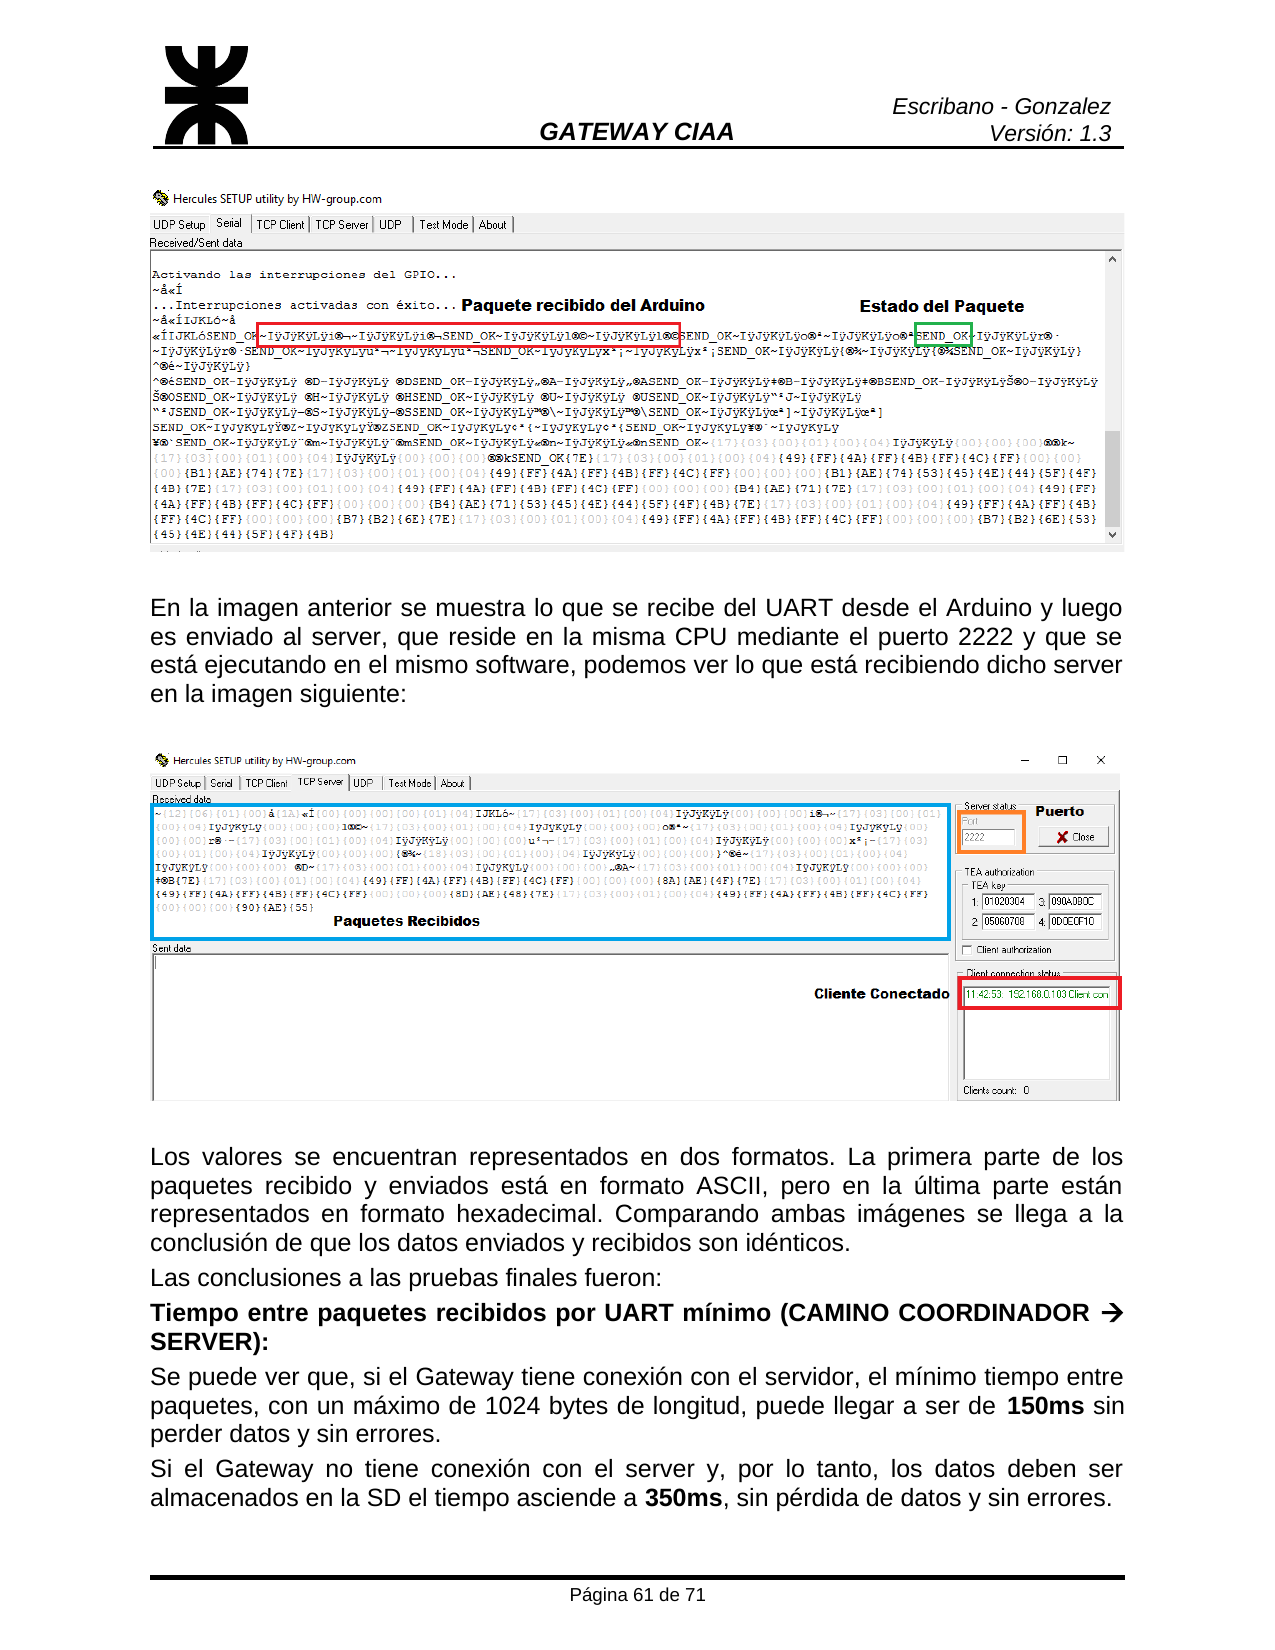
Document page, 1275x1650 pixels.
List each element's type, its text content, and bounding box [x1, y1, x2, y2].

text Si el Gateway no tiene conexión con el server y, por lo tanto, los datos deben ser almacenados en la SD el tiempo asciende a 350ms, sin pérdida de datos y sin errores. [150, 1454, 1125, 1512]
picture [163, 46, 250, 146]
picture [155, 808, 946, 936]
text Los valores se encuentran representados en dos formatos. La primera parte de los paquetes recibido y enviados está en formato ASCII, pero en la última parte están representados en formato hexadecimal. Comparando ambas imágenes se llega a la conclusión de que los datos enviados y recibidos son idénticos. [150, 1142, 1125, 1257]
picture [150, 190, 1125, 552]
text Se puede ver que, si el Gateway tiene conexión con el servidor, el mínimo tiempo entre paquetes, con un máximo de 1024 bytes de longitud, puede llegar a ser de 150ms sin perder datos y sin errores. [150, 1362, 1125, 1448]
text Las conclusiones a las pruebas finales fueron: [150, 1263, 1125, 1292]
text Tiempo entre paquetes recibidos por UART mínimo (CAMINO COORDINADOR SERVER): [150, 1298, 1125, 1356]
picture [150, 749, 1124, 1101]
text En la imagen anterior se muestra lo que se recibe del UART desde el Arduino y luego es enviado al server, que reside en la misma CPU mediante el puerto 2222 y que se está ejecutando en el mismo software, podemos ver lo que está recibiendo dicho server en la imagen siguiente: [150, 593, 1125, 708]
